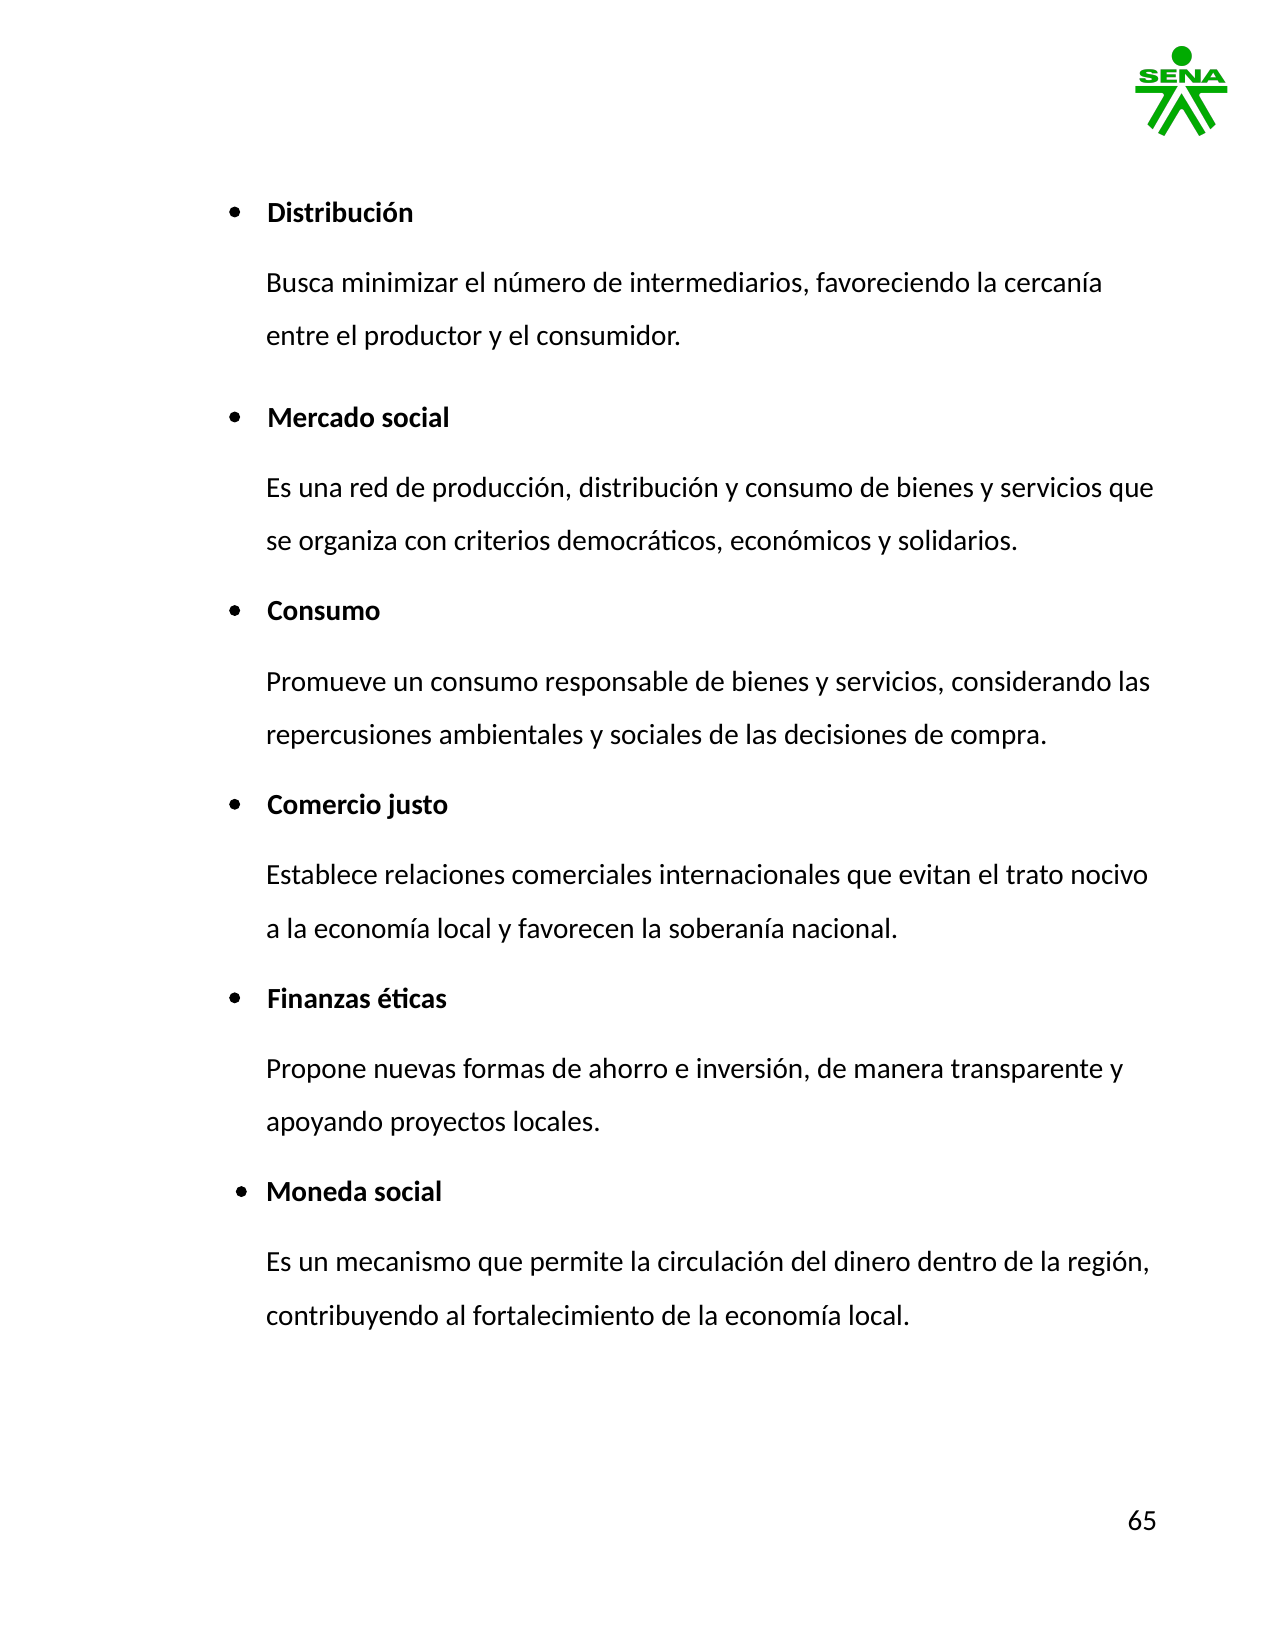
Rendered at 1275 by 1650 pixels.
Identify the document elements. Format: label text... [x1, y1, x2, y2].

list Comercio justo [229, 786, 1157, 822]
text Propone nuevas formas de ahorro e inversión, de manera transparente y apoyando proyectos locales. [266, 1050, 1157, 1139]
list Mercado social [229, 399, 1157, 434]
list Consumo [229, 592, 1157, 628]
list Finanzas éticas [229, 980, 1157, 1015]
text Es una red de producción, distribución y consumo de bienes y servicios que se organiza con criterios democráticos, económicos y solidarios. [266, 469, 1157, 558]
text Promueve un consumo responsable de bienes y servicios, considerando las repercusiones ambientales y sociales de las decisiones de compra. [266, 663, 1157, 752]
text Es un mecanismo que permite la circulación del dinero dentro de la región, contribuyendo al fortalecimiento de la economía local. [266, 1243, 1157, 1333]
picture [1135, 46, 1228, 136]
text Establece relaciones comerciales internacionales que evitan el trato nocivo a la economía local y favorecen la soberanía nacional. [266, 856, 1157, 945]
list Moneda social [236, 1173, 1157, 1209]
